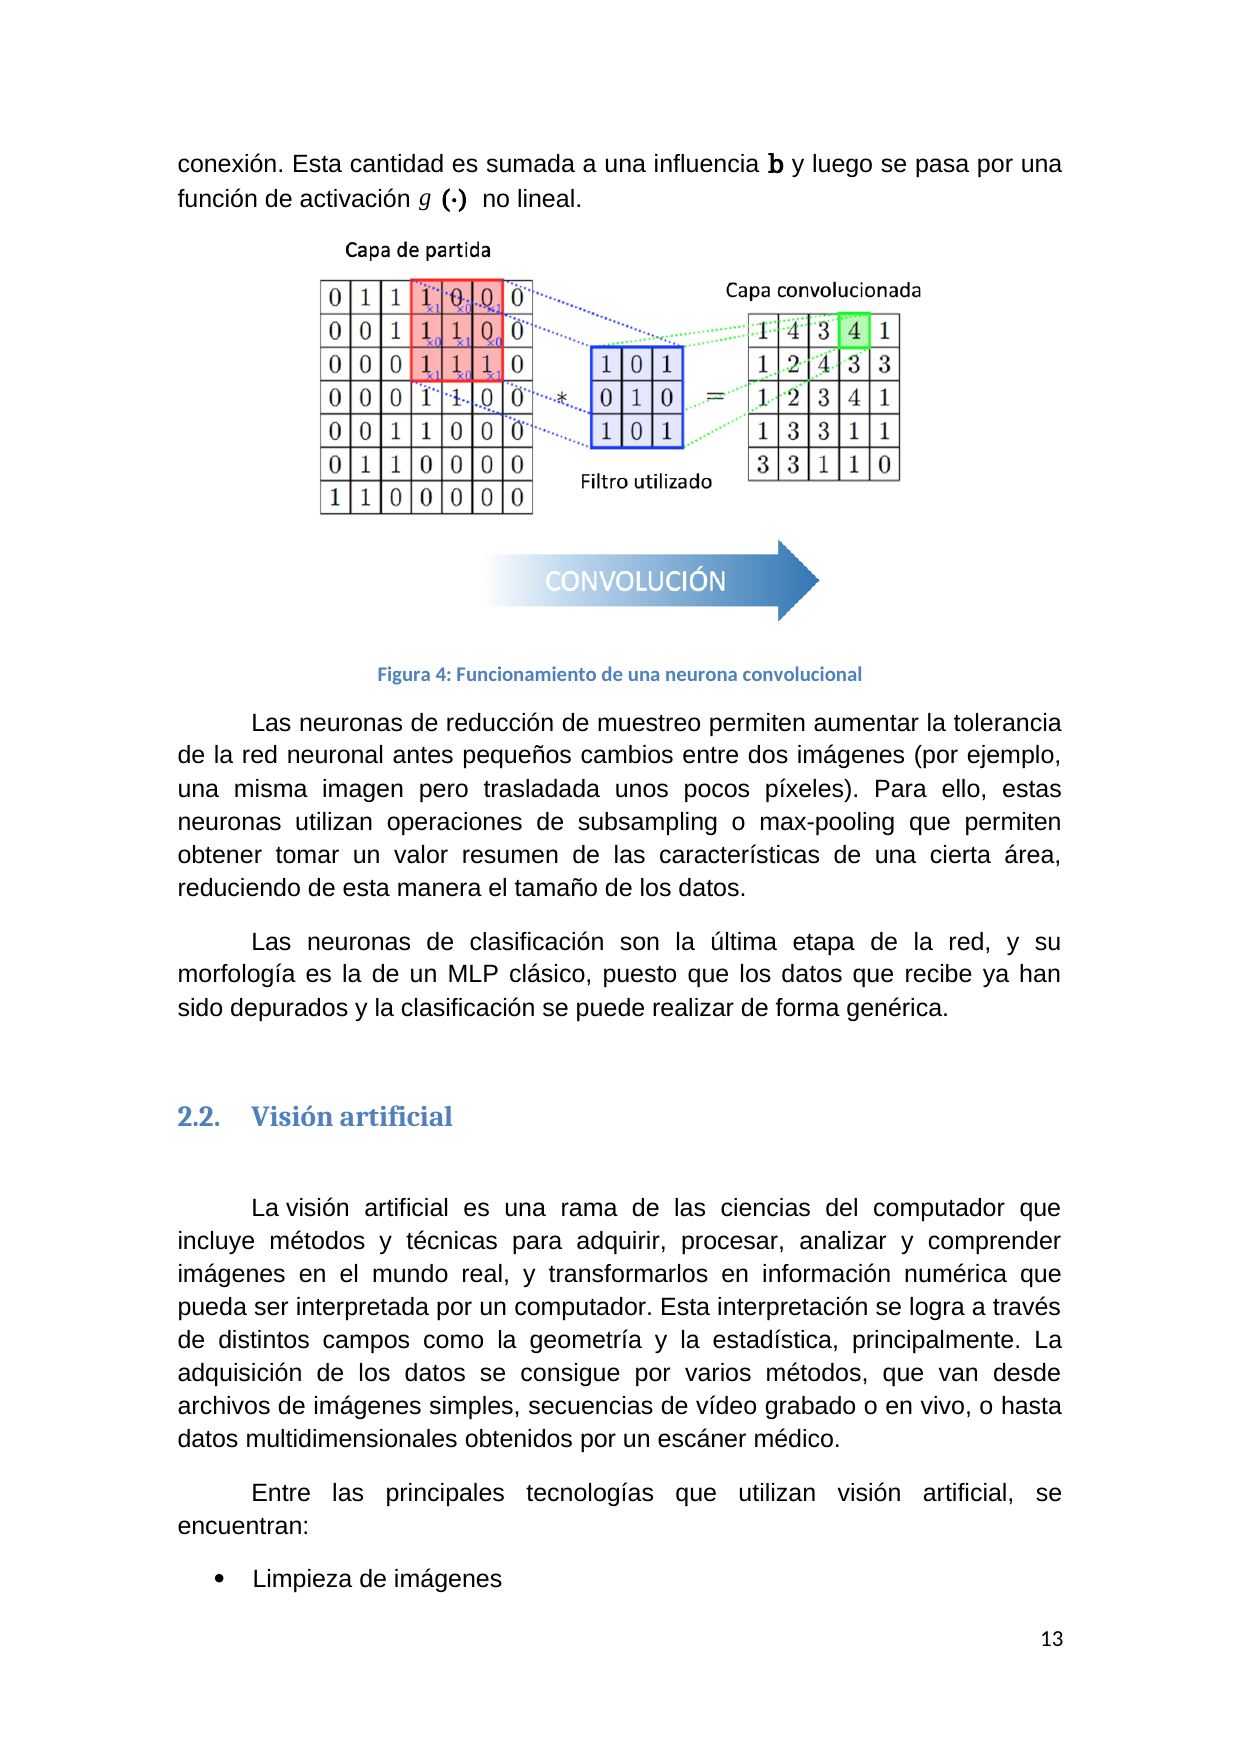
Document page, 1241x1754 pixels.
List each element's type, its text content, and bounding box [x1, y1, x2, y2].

text Las neuronas de reducción de muestreo permiten aumentar la tolerancia de la red neuronal antes pequeños cambios entre dos imágenes (por ejemplo, una misma imagen pero trasladada unos pocos píxeles). Para ello, estas neuronas utilizan operaciones de subsampling o max-pooling que permiten obtener tomar un valor resumen de las características de una cierta área, reduciendo de esta manera el tamaño de los datos. [177, 707, 1063, 901]
text Figura 4: Funcionamiento de una neurona convolucional [177, 661, 1063, 687]
text Las neuronas de clasificación son la última etapa de la red, y su morfología es la de un MLP clásico, puesto que los datos que recibe ya han sido depurados y la clasificación se puede realizar de forma genérica. [177, 926, 1063, 1021]
picture [308, 237, 932, 637]
list Limpieza de imágenes [215, 1564, 1063, 1593]
subtitle Visión artificial [177, 1100, 1063, 1134]
text La visión artificial es una rama de las ciencias del computador que incluye métodos y técnicas para adquirir, procesar, analizar y comprender imágenes en el mundo real, y transformarlos en información numérica que pueda ser interpretada por un computador. Esta interpretación se logra a través de distintos campos como la geometría y la estadística, principalmente. La adquisición de los datos se consigue por varios métodos, que van desde archivos de imágenes simples, secuencias de vídeo grabado o en vivo, o hasta datos multidimensionales obtenidos por un escáner médico. [177, 1193, 1063, 1452]
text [177, 148, 1063, 212]
text Entre las principales tecnologías que utilizan visión artificial, se encuentran: [177, 1478, 1063, 1539]
